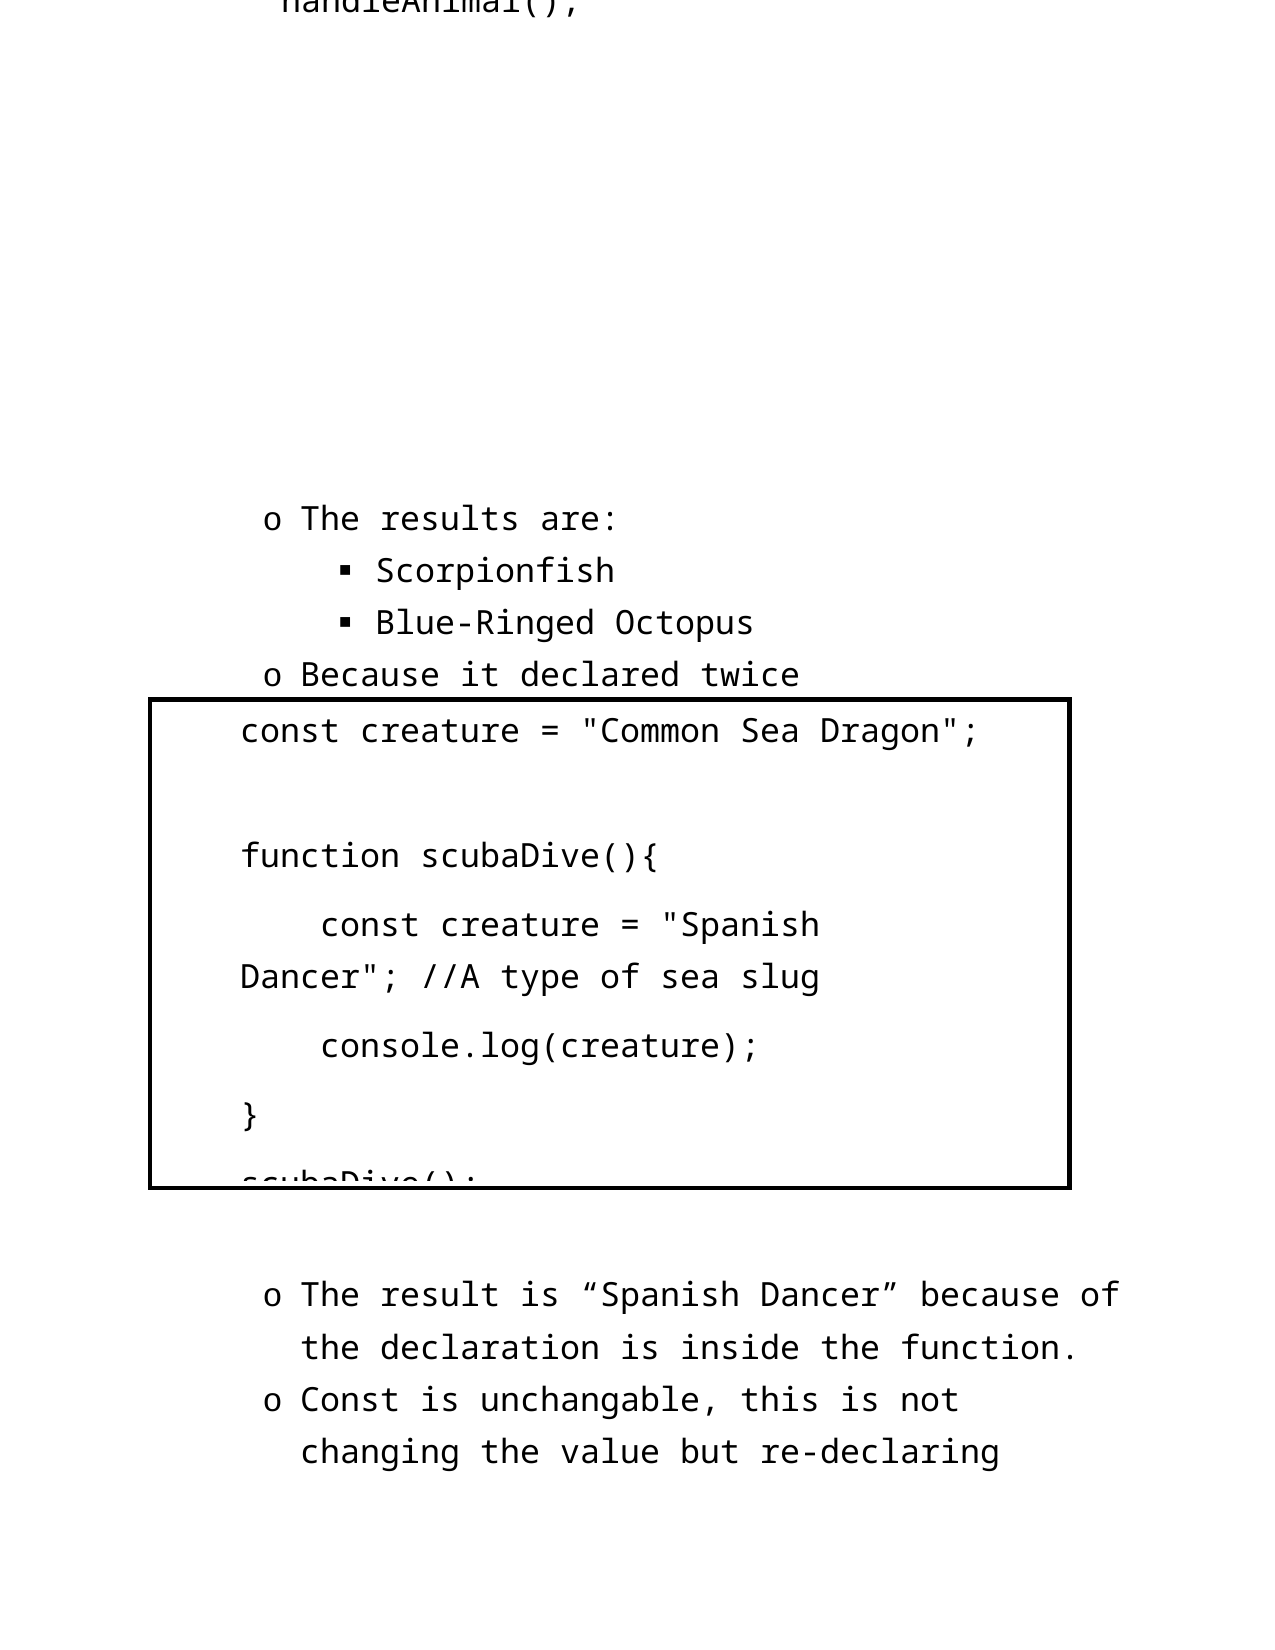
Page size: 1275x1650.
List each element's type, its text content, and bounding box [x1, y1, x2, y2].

list Blue-Ringed Octopus [337, 599, 1125, 644]
list Because it declared twice [262, 651, 1125, 697]
list Const is unchangable, this is not changing the value but re-declaring [262, 1376, 1125, 1474]
list The result is “Spanish Dancer” because of the declaration is inside the function. [262, 1271, 1125, 1369]
list Scorpionfish [337, 547, 1125, 592]
list The results are: [262, 494, 1125, 540]
